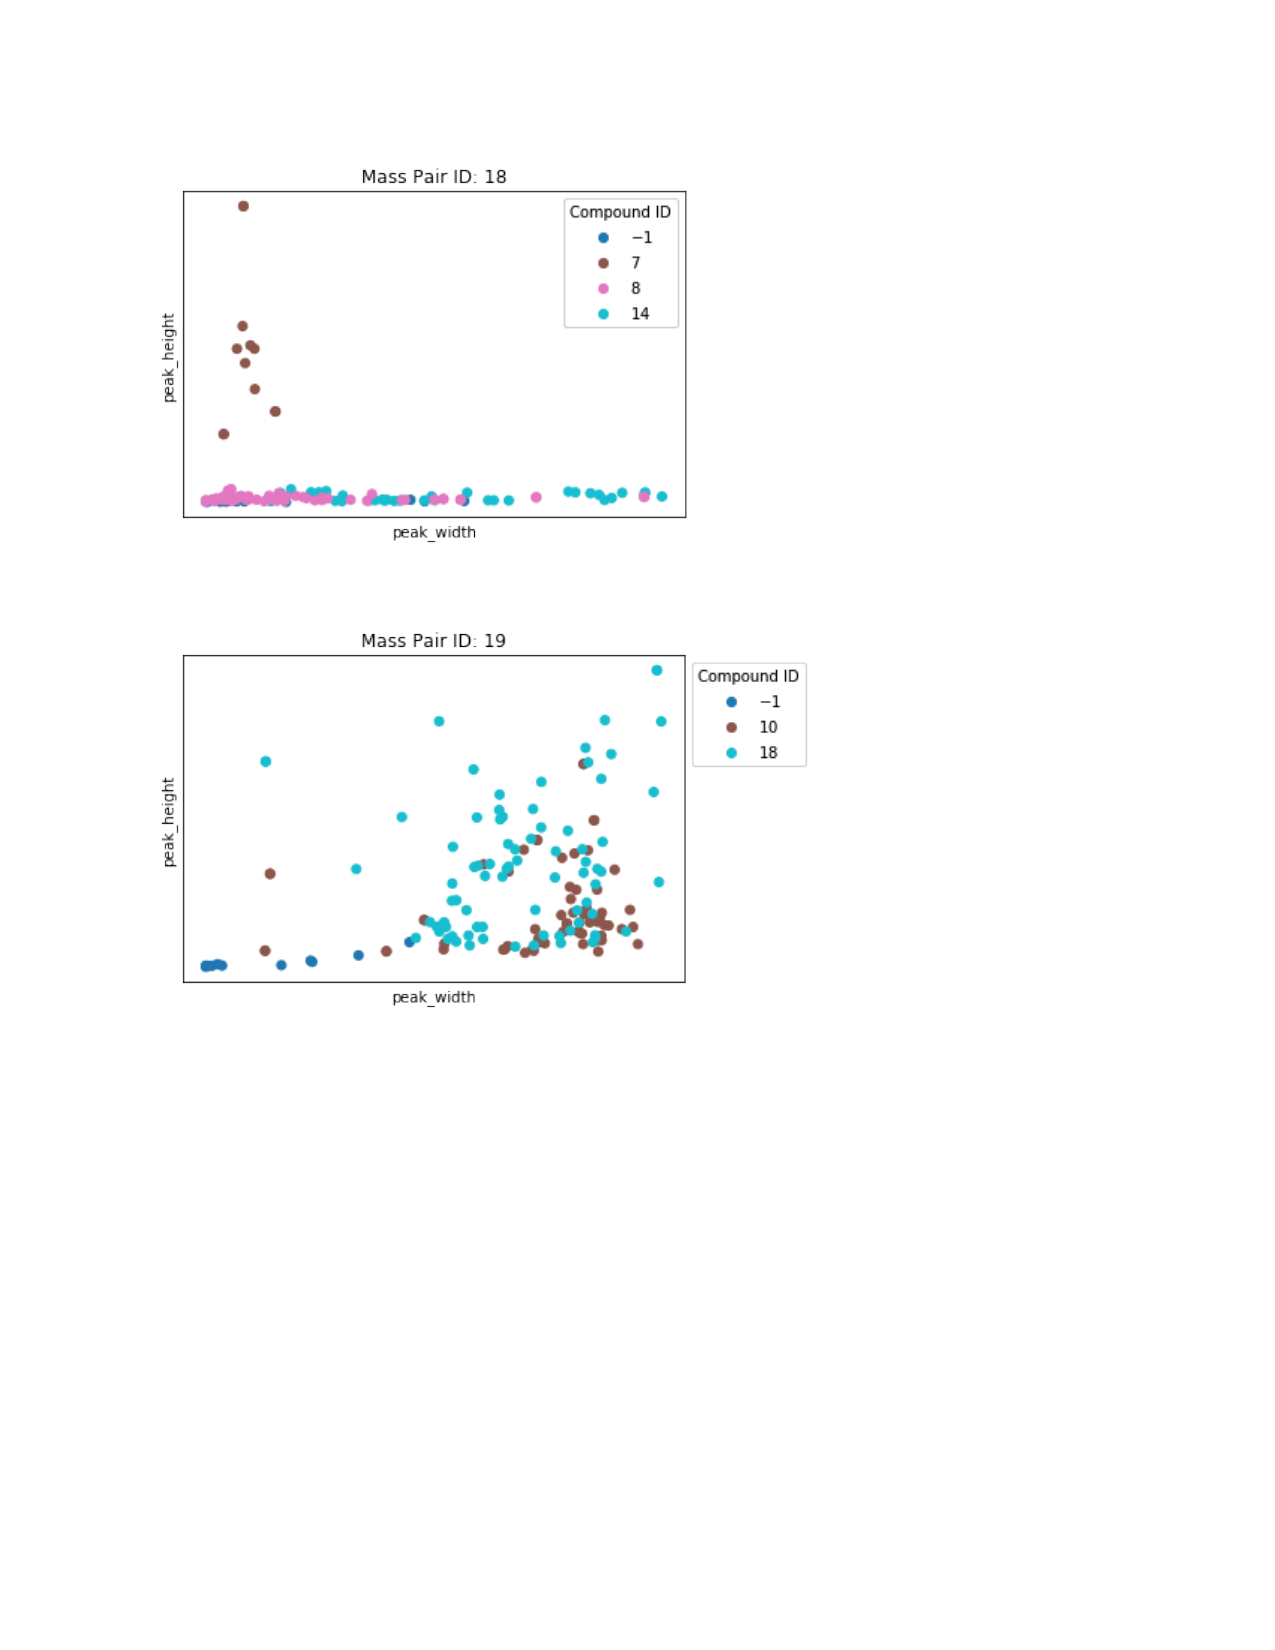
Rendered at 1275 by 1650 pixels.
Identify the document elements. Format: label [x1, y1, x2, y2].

picture [150, 158, 696, 550]
picture [150, 622, 815, 1015]
